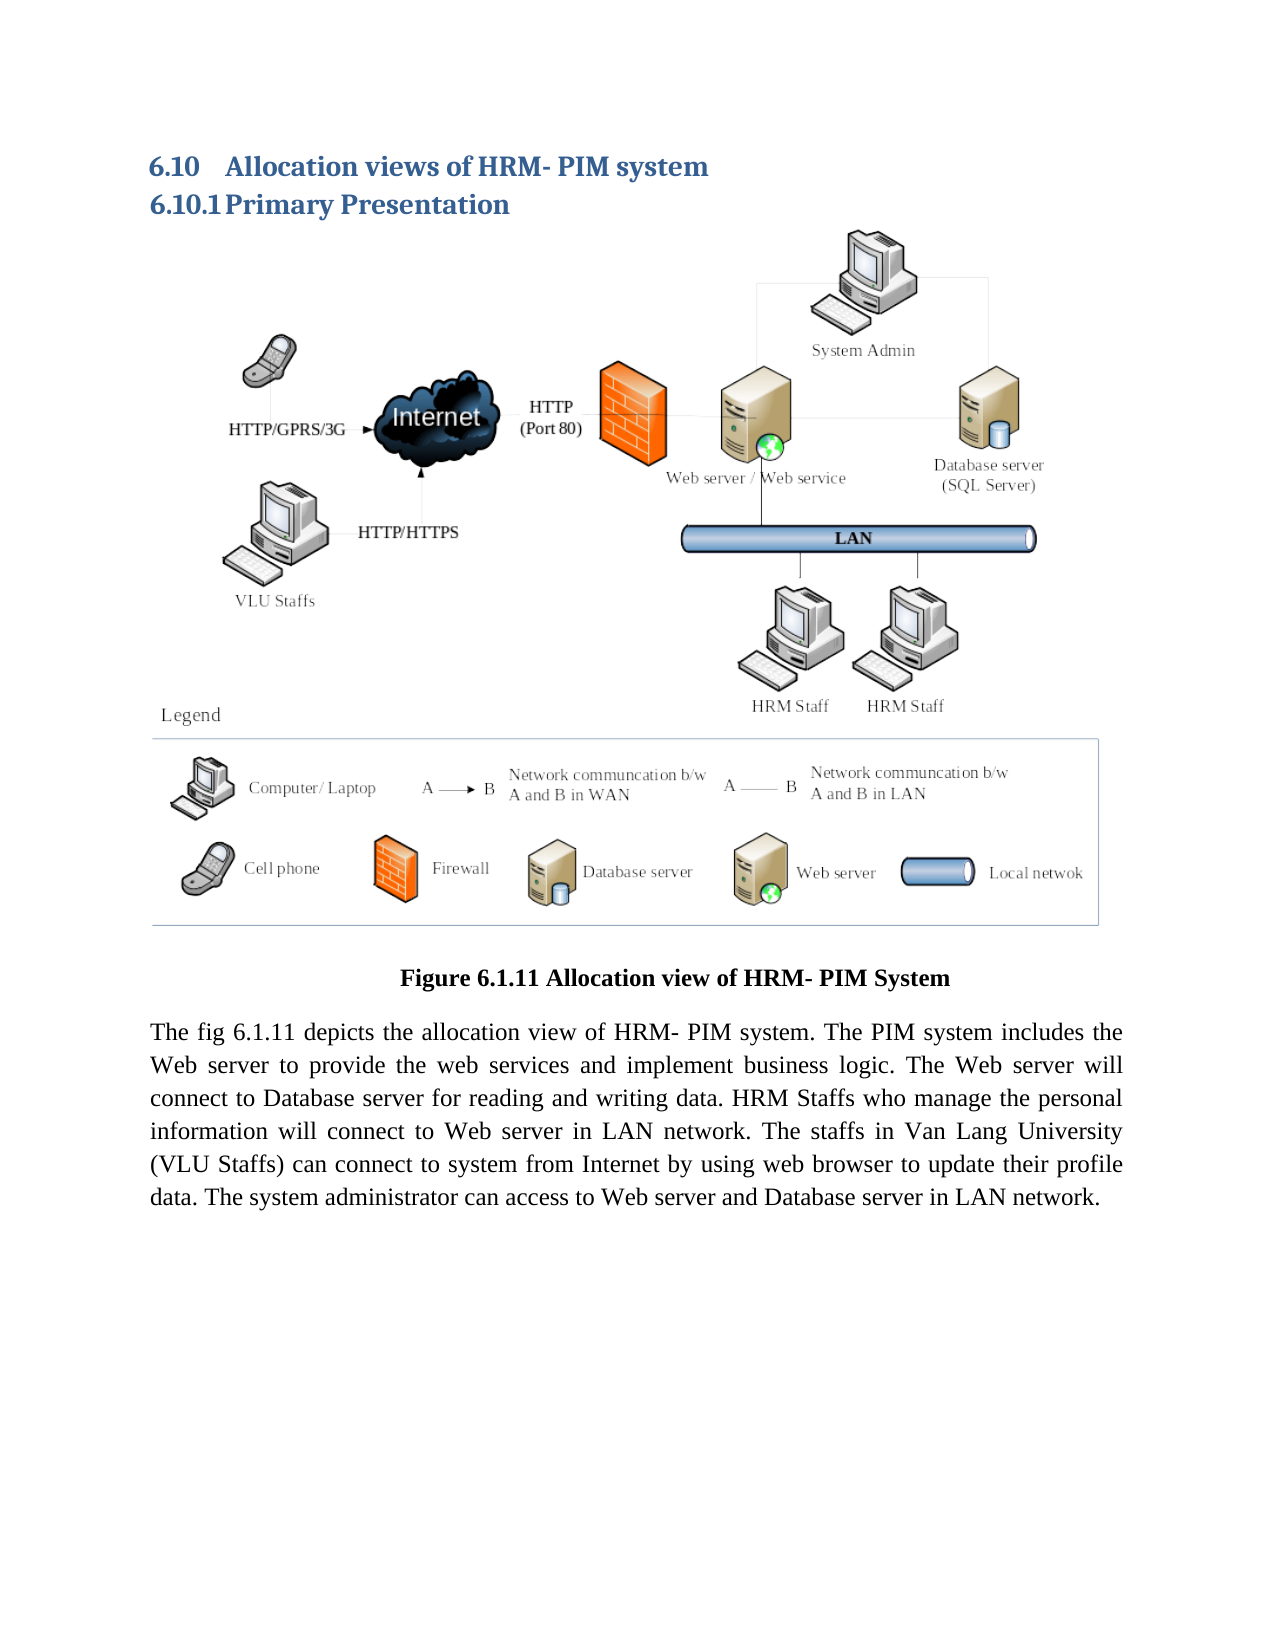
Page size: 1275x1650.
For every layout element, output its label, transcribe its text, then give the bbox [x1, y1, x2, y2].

subtitle Allocation views of HRM- PIM system [148, 150, 1125, 183]
subtitle Primary Presentation [150, 188, 1125, 222]
text The fig 6.1.11 depicts the allocation view of HRM- PIM system. The PIM system includes the Web server to provide the web services and implement business logic. The Web server will connect to Database server for reading and writing data. HRM Staffs who manage the personal information will connect to Web server in LAN network. The staffs in Van Lang University (VLU Staffs) can connect to system from Internet by using web browser to update their profile data. The system administrator can access to Web server and Database server in LAN network. [150, 1017, 1125, 1211]
text Figure 6.1.11 Allocation view of HRM- PIM System [150, 963, 1125, 992]
